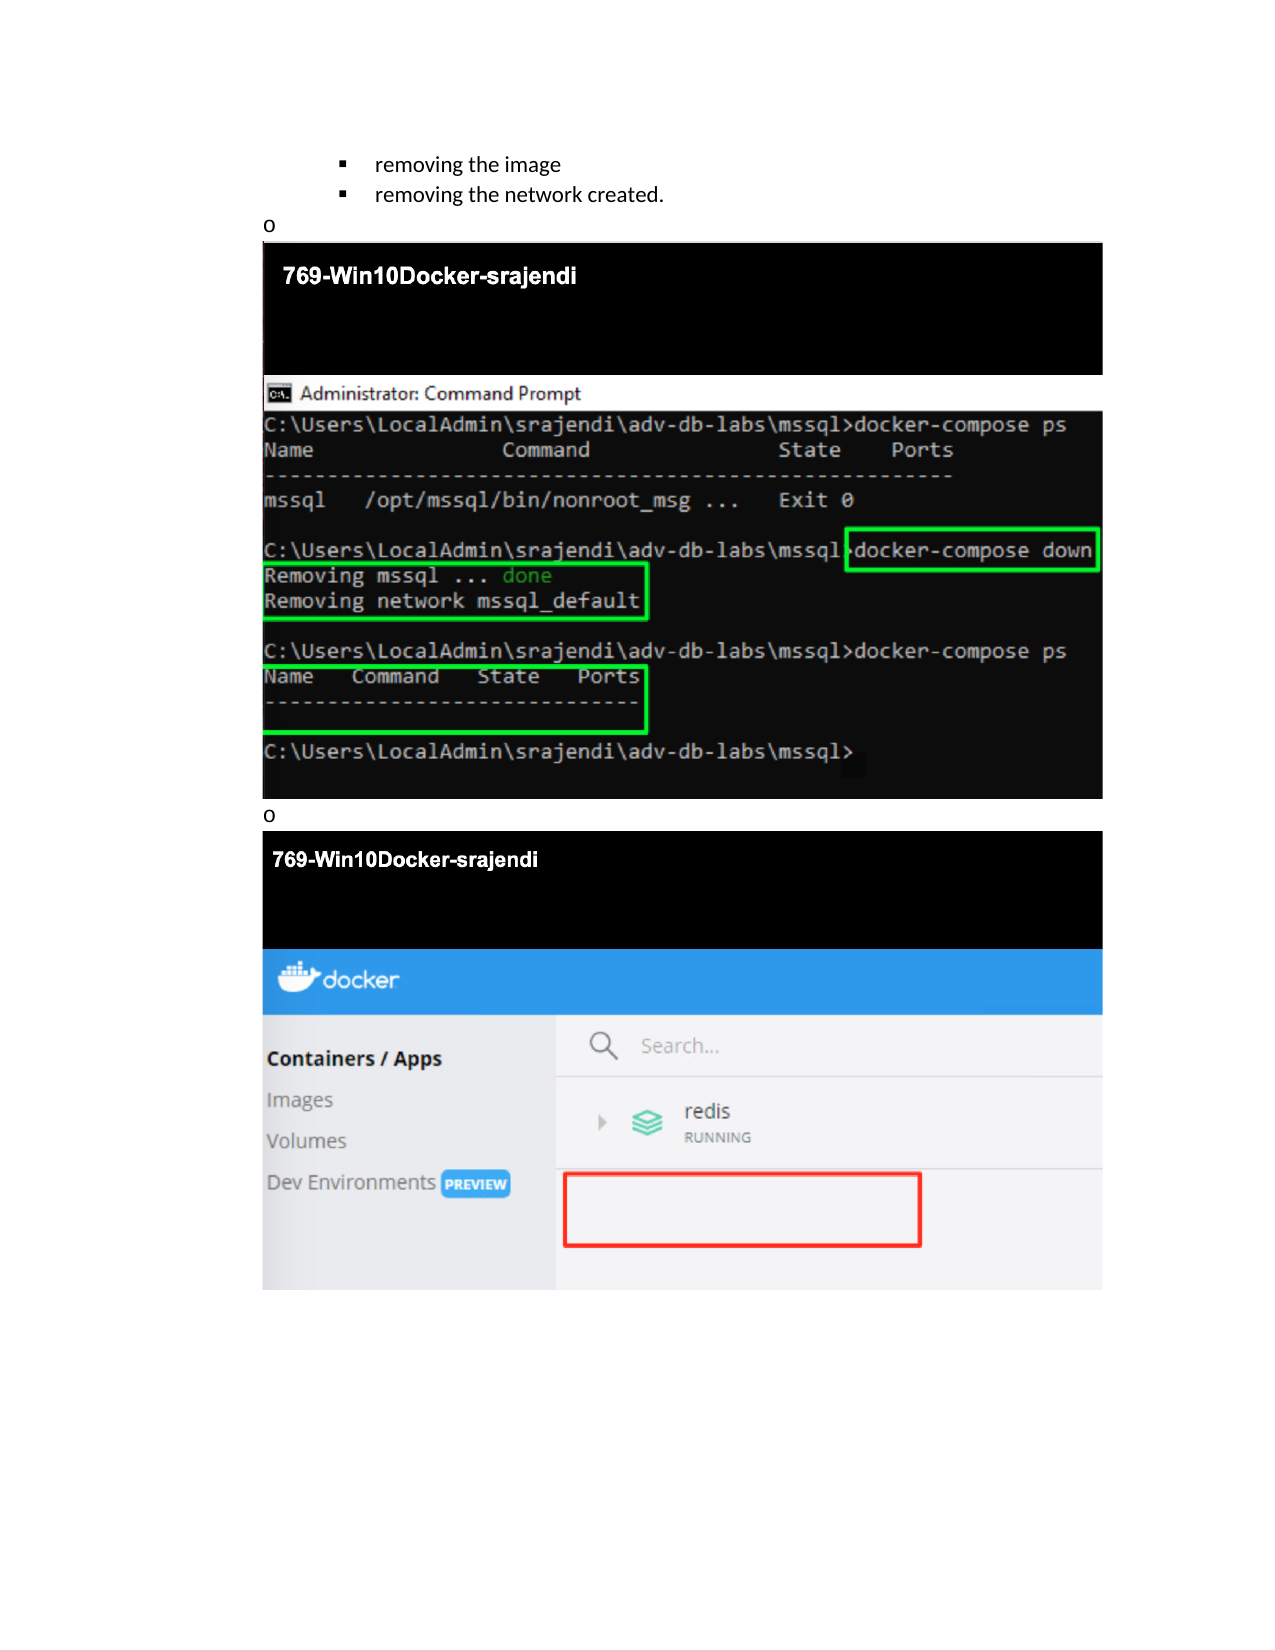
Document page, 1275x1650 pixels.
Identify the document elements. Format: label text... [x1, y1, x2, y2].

picture [262, 241, 1103, 799]
list removing the network created. [337, 180, 1125, 208]
list removing the image [337, 150, 1125, 178]
picture [262, 831, 1103, 1290]
